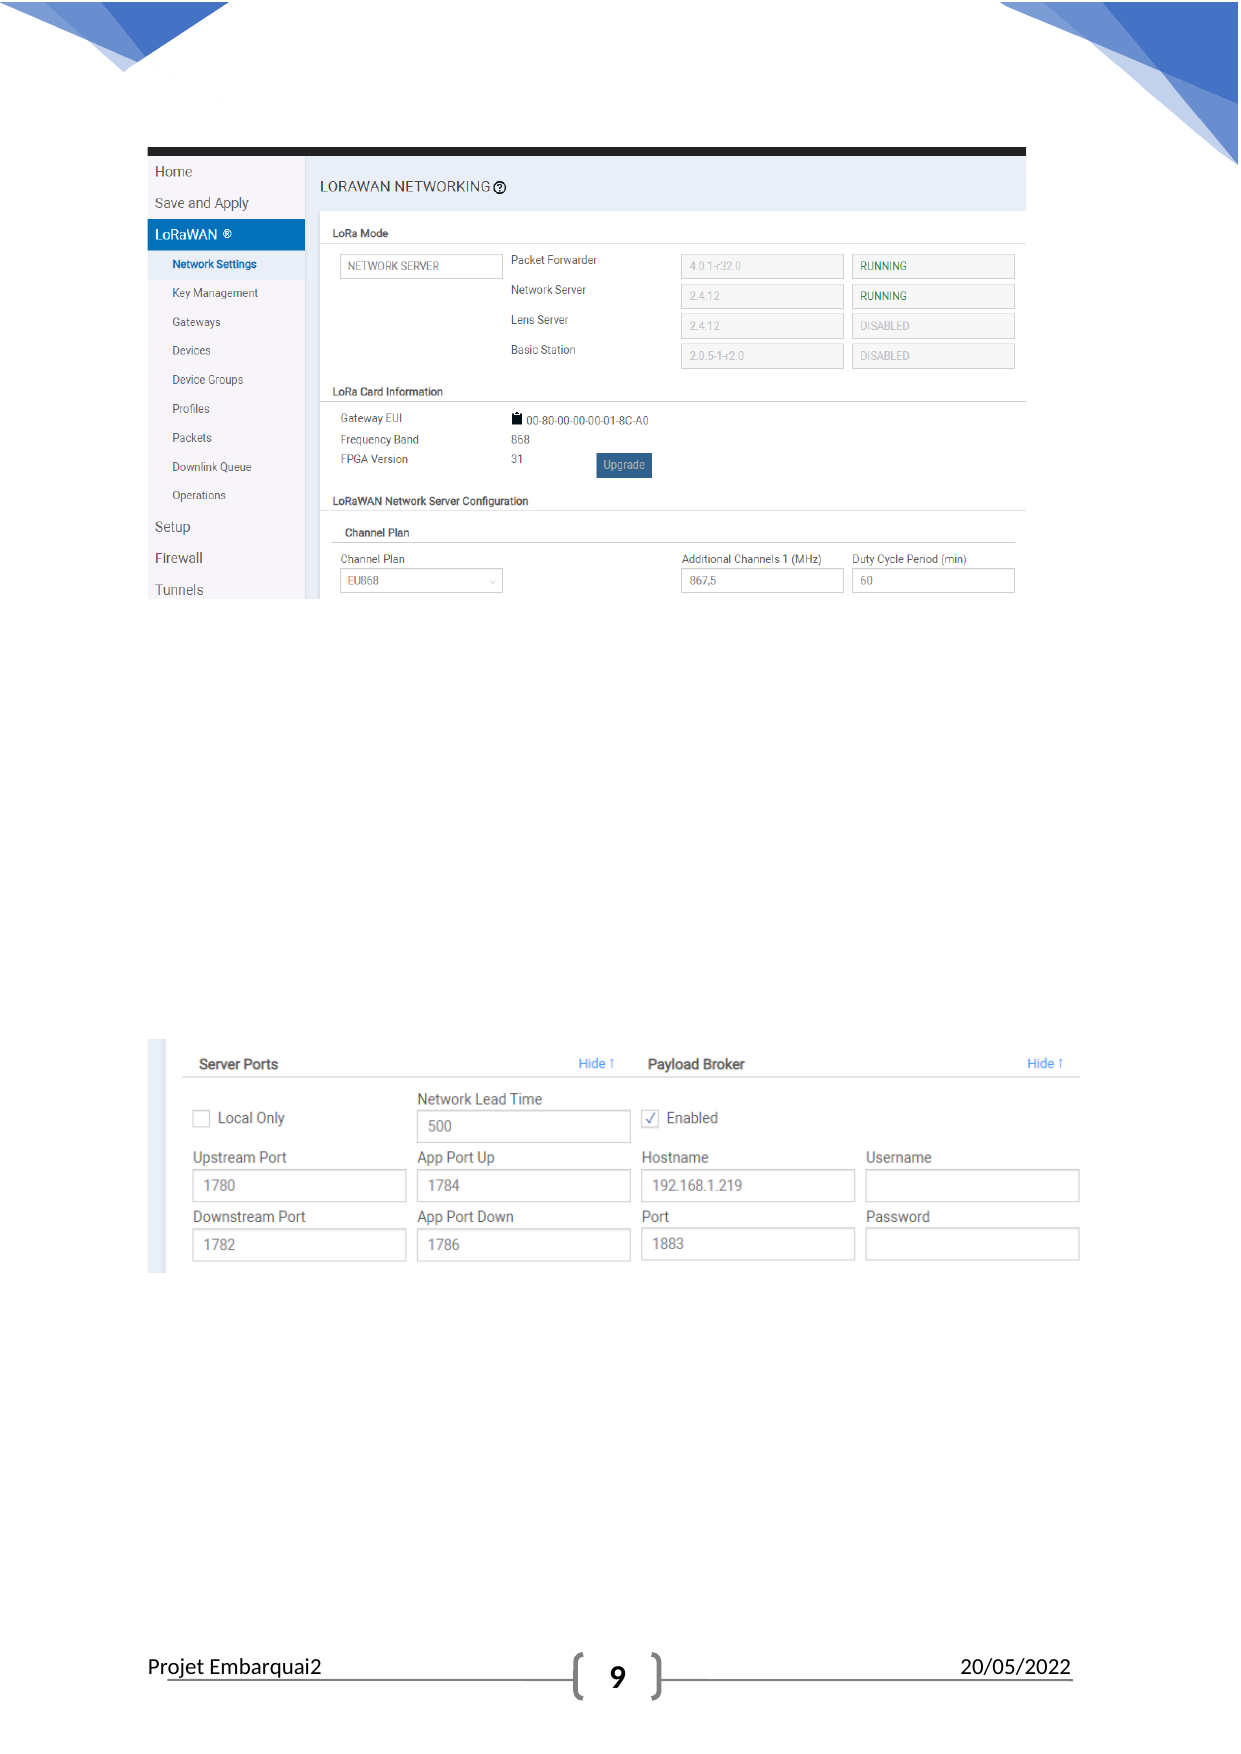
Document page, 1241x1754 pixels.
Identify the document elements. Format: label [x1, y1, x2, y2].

picture [0, 2, 1238, 599]
picture [147, 1039, 1093, 1273]
